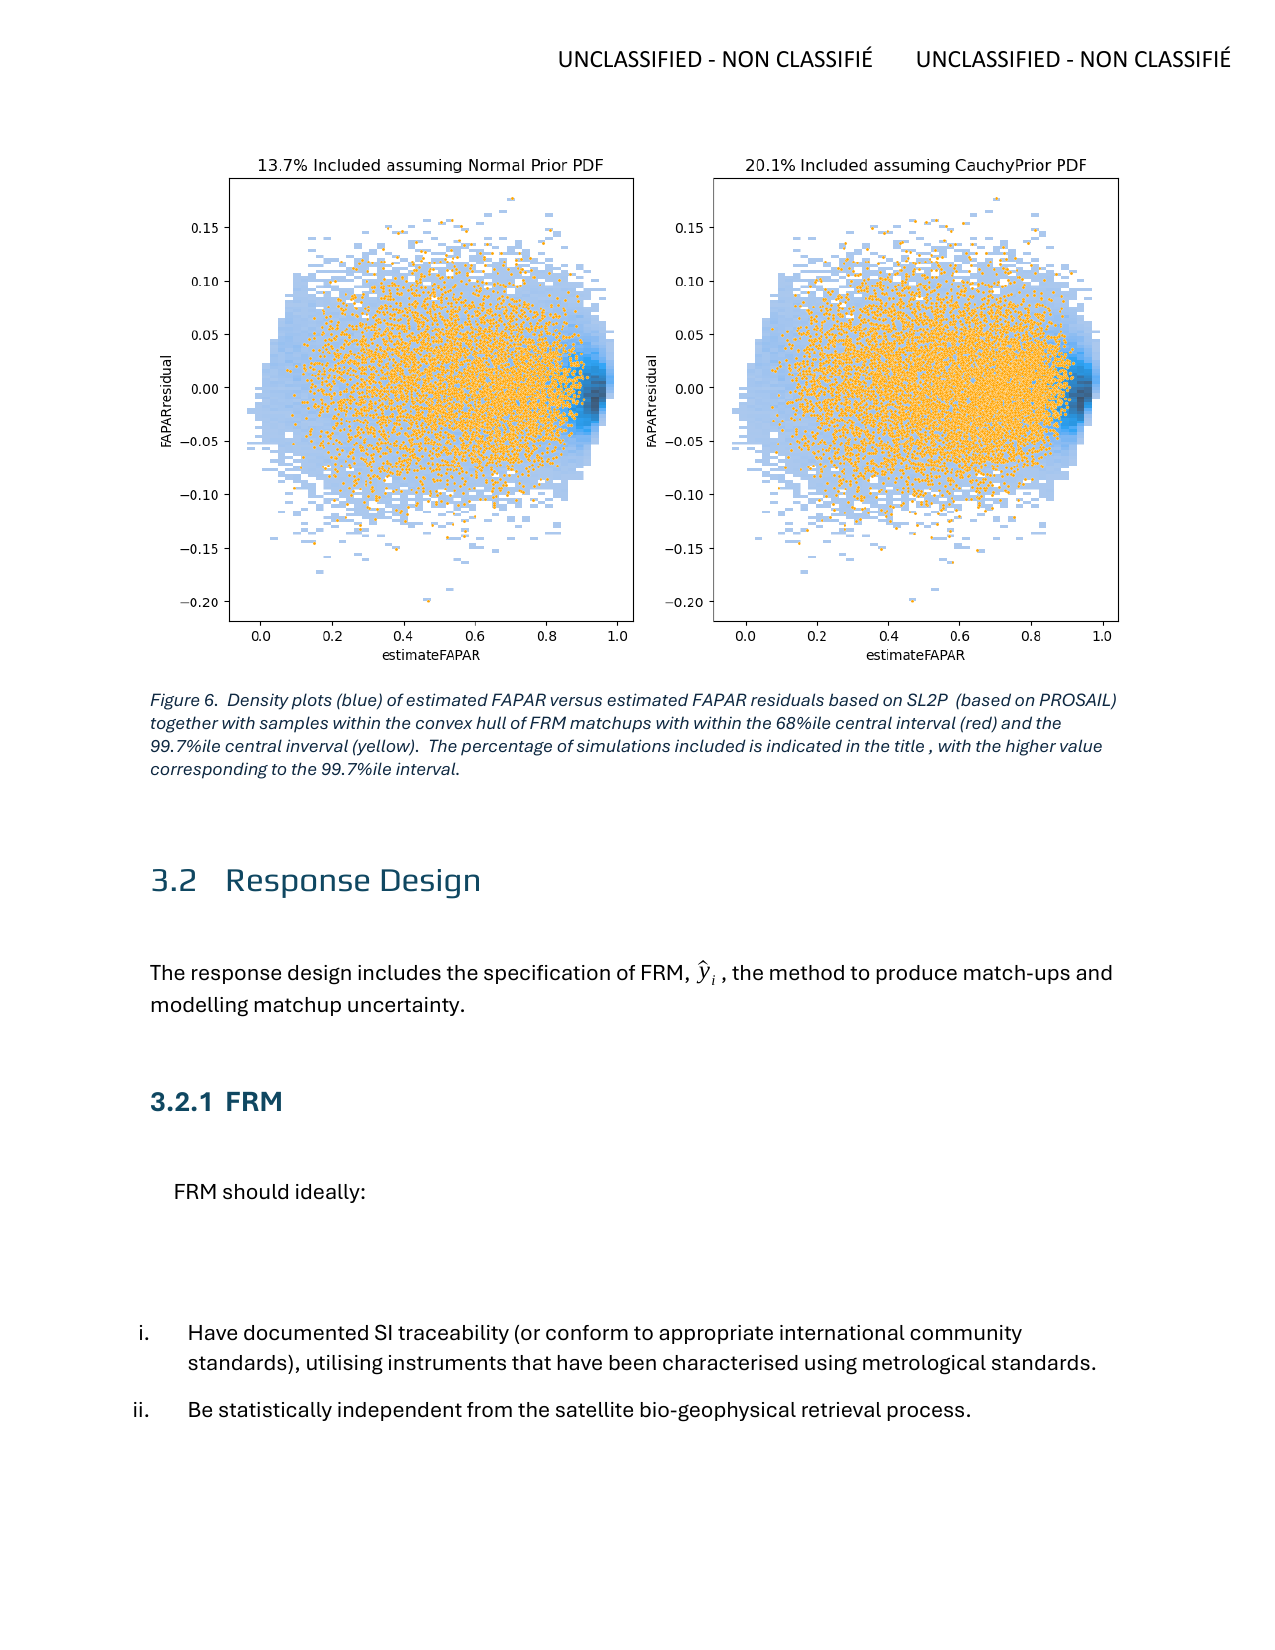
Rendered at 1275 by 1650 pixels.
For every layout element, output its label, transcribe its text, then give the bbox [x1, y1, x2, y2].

picture [150, 150, 1125, 671]
text The response design includes the specification of FRM, , the method to produce match-ups and modelling matchup uncertainty. [150, 957, 1125, 1019]
text FRM should ideally: [150, 1178, 1125, 1206]
subtitle Response Design [150, 860, 1125, 899]
list Have documented SI traceability (or conform to appropriate international community standards), utilising instruments that have been characterised using metrological standards. [150, 1319, 1125, 1377]
list Be statistically independent from the satellite bio-geophysical retrieval process. [150, 1396, 1125, 1424]
text Figure . Density plots (blue) of estimated FAPAR versus estimated FAPAR residuals based on SL2P (based on PROSAIL) together with samples within the convex hull of FRM matchups with within the 68%ile central interval (red) and the 99.7%ile central inverval (yellow). The percentage of simulations included is indicated in the title , with the higher value corresponding to the 99.7%ile interval. [150, 689, 1125, 781]
subtitle FRM [150, 1084, 1125, 1120]
